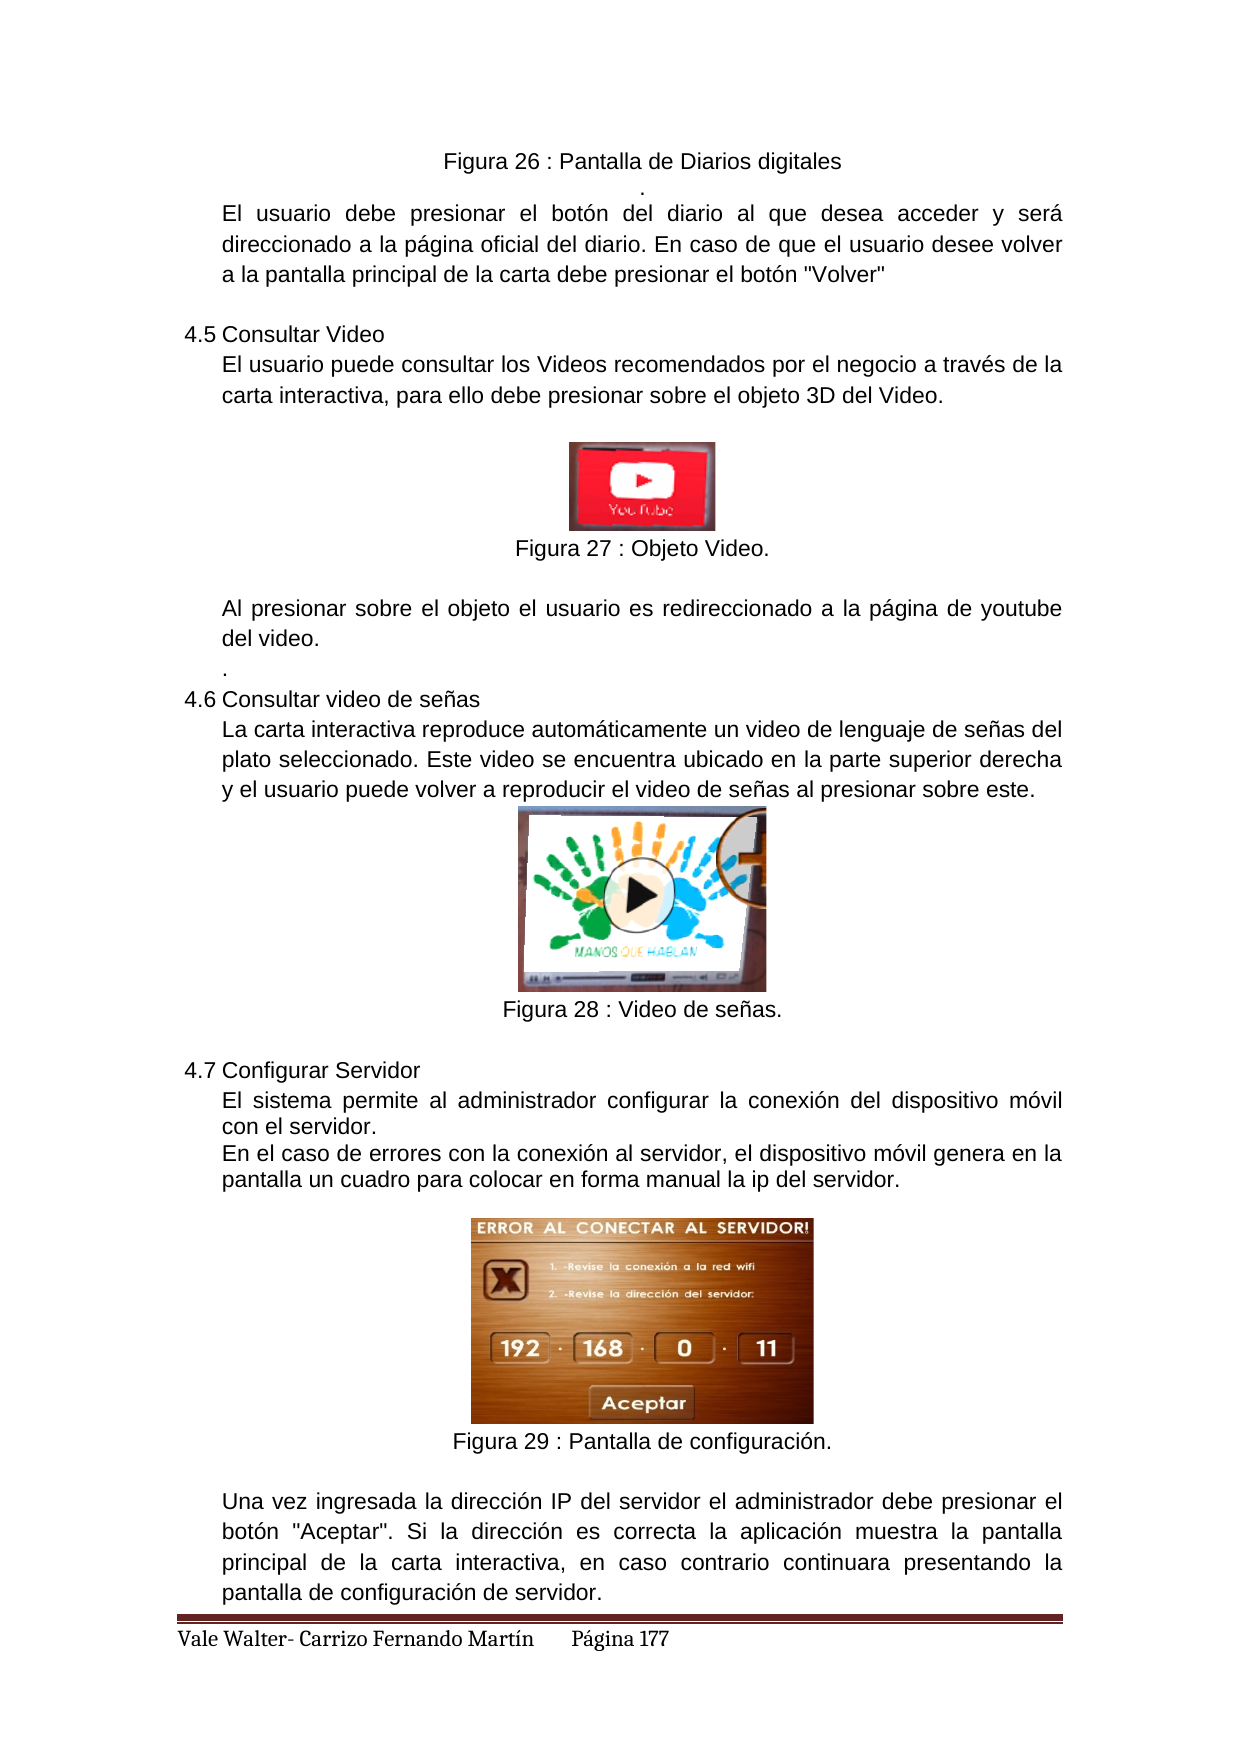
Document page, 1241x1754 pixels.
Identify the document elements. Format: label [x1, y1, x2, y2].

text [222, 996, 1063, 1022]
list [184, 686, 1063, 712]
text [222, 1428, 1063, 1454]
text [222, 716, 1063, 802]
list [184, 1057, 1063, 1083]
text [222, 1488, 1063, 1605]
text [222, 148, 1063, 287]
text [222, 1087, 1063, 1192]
picture [518, 806, 767, 992]
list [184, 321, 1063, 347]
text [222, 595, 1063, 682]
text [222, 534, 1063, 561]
picture [569, 442, 716, 531]
picture [471, 1218, 814, 1424]
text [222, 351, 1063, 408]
